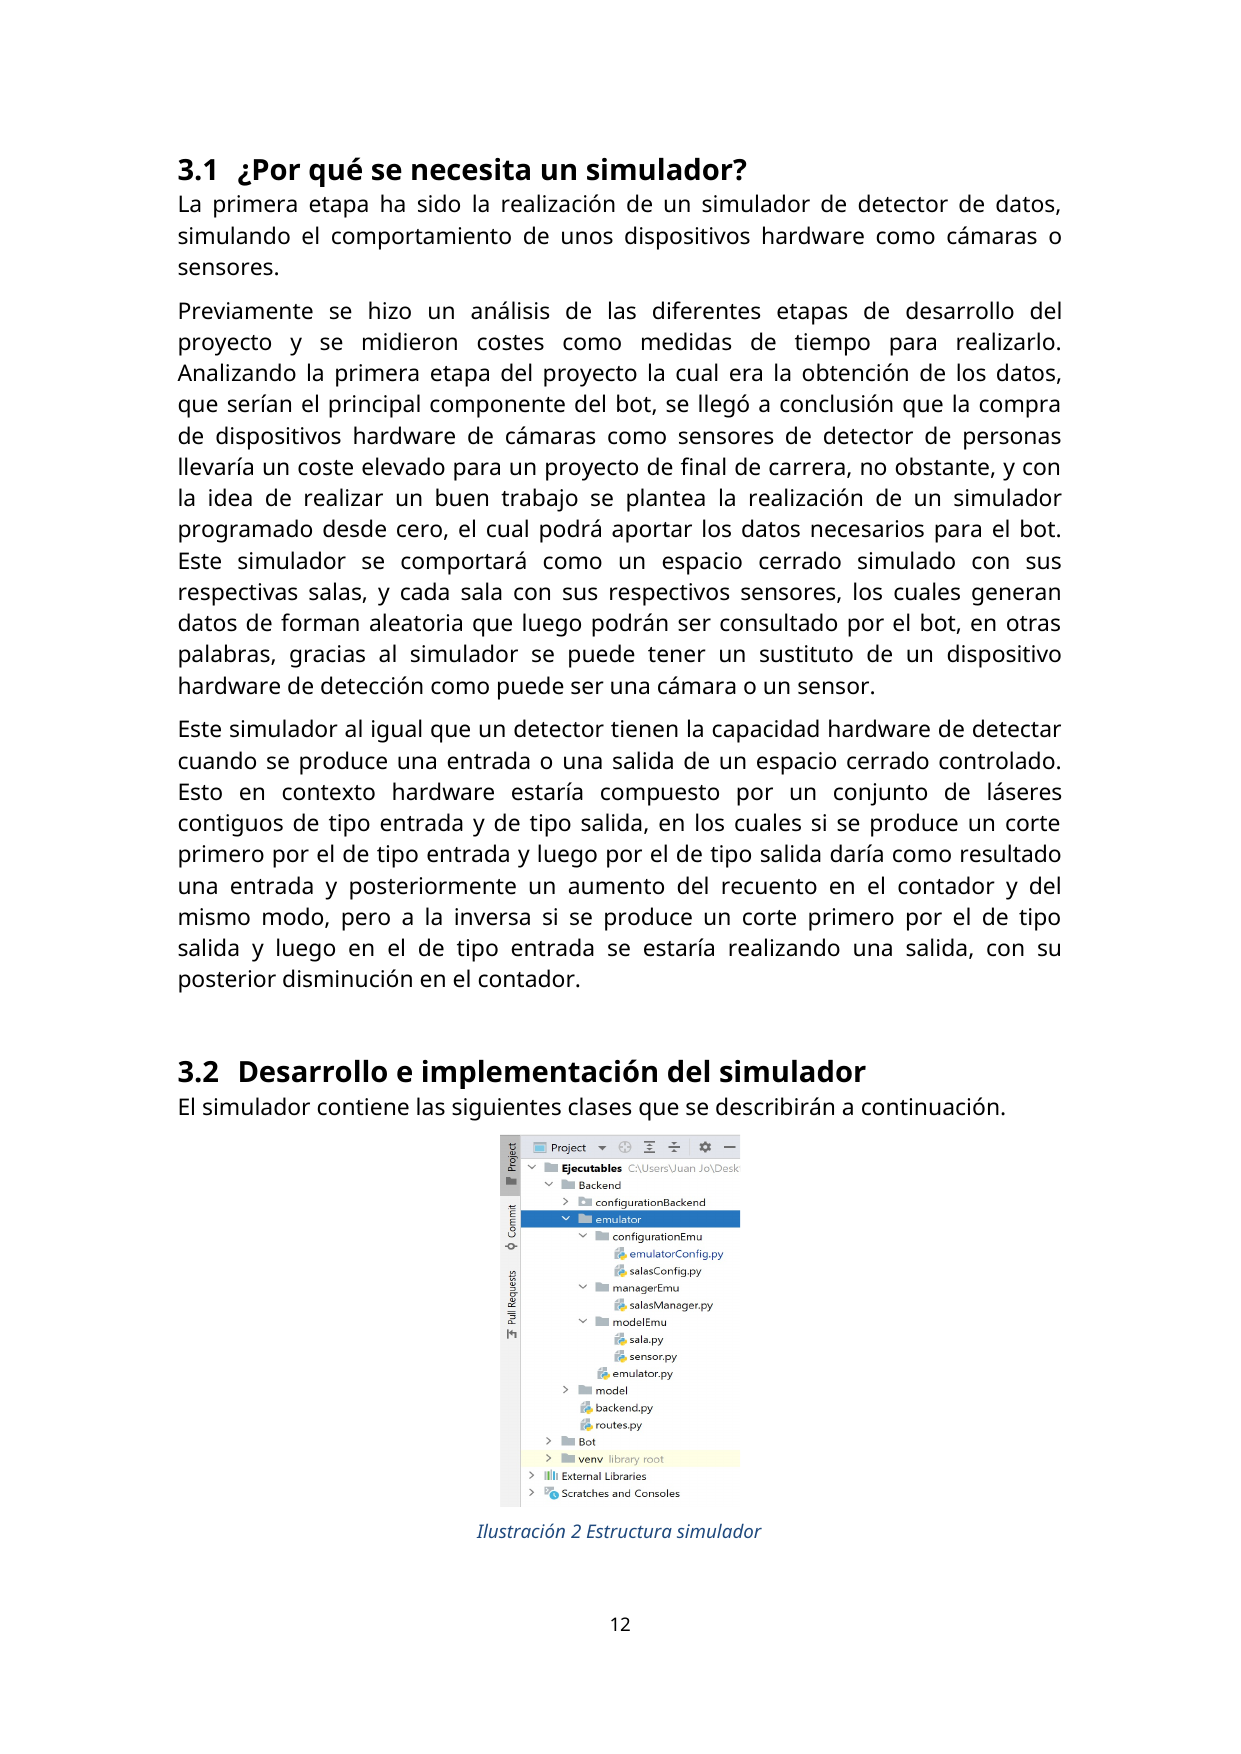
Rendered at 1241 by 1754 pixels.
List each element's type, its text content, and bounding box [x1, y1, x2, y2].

subtitle ¿Por qué se necesita un simulador? [177, 149, 1063, 188]
text Ilustración 2 Estructura simulador [177, 1519, 1063, 1544]
text Previamente se hizo un análisis de las diferentes etapas de desarrollo del proyecto y se midieron costes como medidas de tiempo para realizarlo. Analizando la primera etapa del proyecto la cual era la obtención de los datos, que serían el principal componente del bot, se llegó a conclusión que la compra de dispositivos hardware de cámaras como sensores de detector de personas llevaría un coste elevado para un proyecto de final de carrera, no obstante, y con la idea de realizar un buen trabajo se plantea la realización de un simulador programado desde cero, el cual podrá aportar los datos necesarios para el bot. Este simulador se comportará como un espacio cerrado simulado con sus respectivas salas, y cada sala con sus respectivos sensores, los cuales generan datos de forman aleatoria que luego podrán ser consultado por el bot, en otras palabras, gracias al simulador se puede tener un sustituto de un dispositivo hardware de detección como puede ser una cámara o un sensor. [177, 295, 1063, 701]
text La primera etapa ha sido la realización de un simulador de detector de datos, simulando el comportamiento de unos dispositivos hardware como cámaras o sensores. [177, 188, 1063, 282]
text El simulador contiene las siguientes clases que se describirán a continuación. [177, 1091, 1063, 1122]
subtitle Desarrollo e implementación del simulador [177, 1051, 1063, 1091]
text Este simulador al igual que un detector tienen la capacidad hardware de detectar cuando se produce una entrada o una salida de un espacio cerrado controlado. Esto en contexto hardware estaría compuesto por un conjunto de láseres contiguos de tipo entrada y de tipo salida, en los cuales si se produce un corte primero por el de tipo entrada y luego por el de tipo salida daría como resultado una entrada y posteriormente un aumento del recuento en el contador y del mismo modo, pero a la inversa si se produce un corte primero por el de tipo salida y luego en el de tipo entrada se estaría realizando una salida, con su posterior disminución en el contador. [177, 713, 1063, 995]
picture [500, 1134, 741, 1507]
